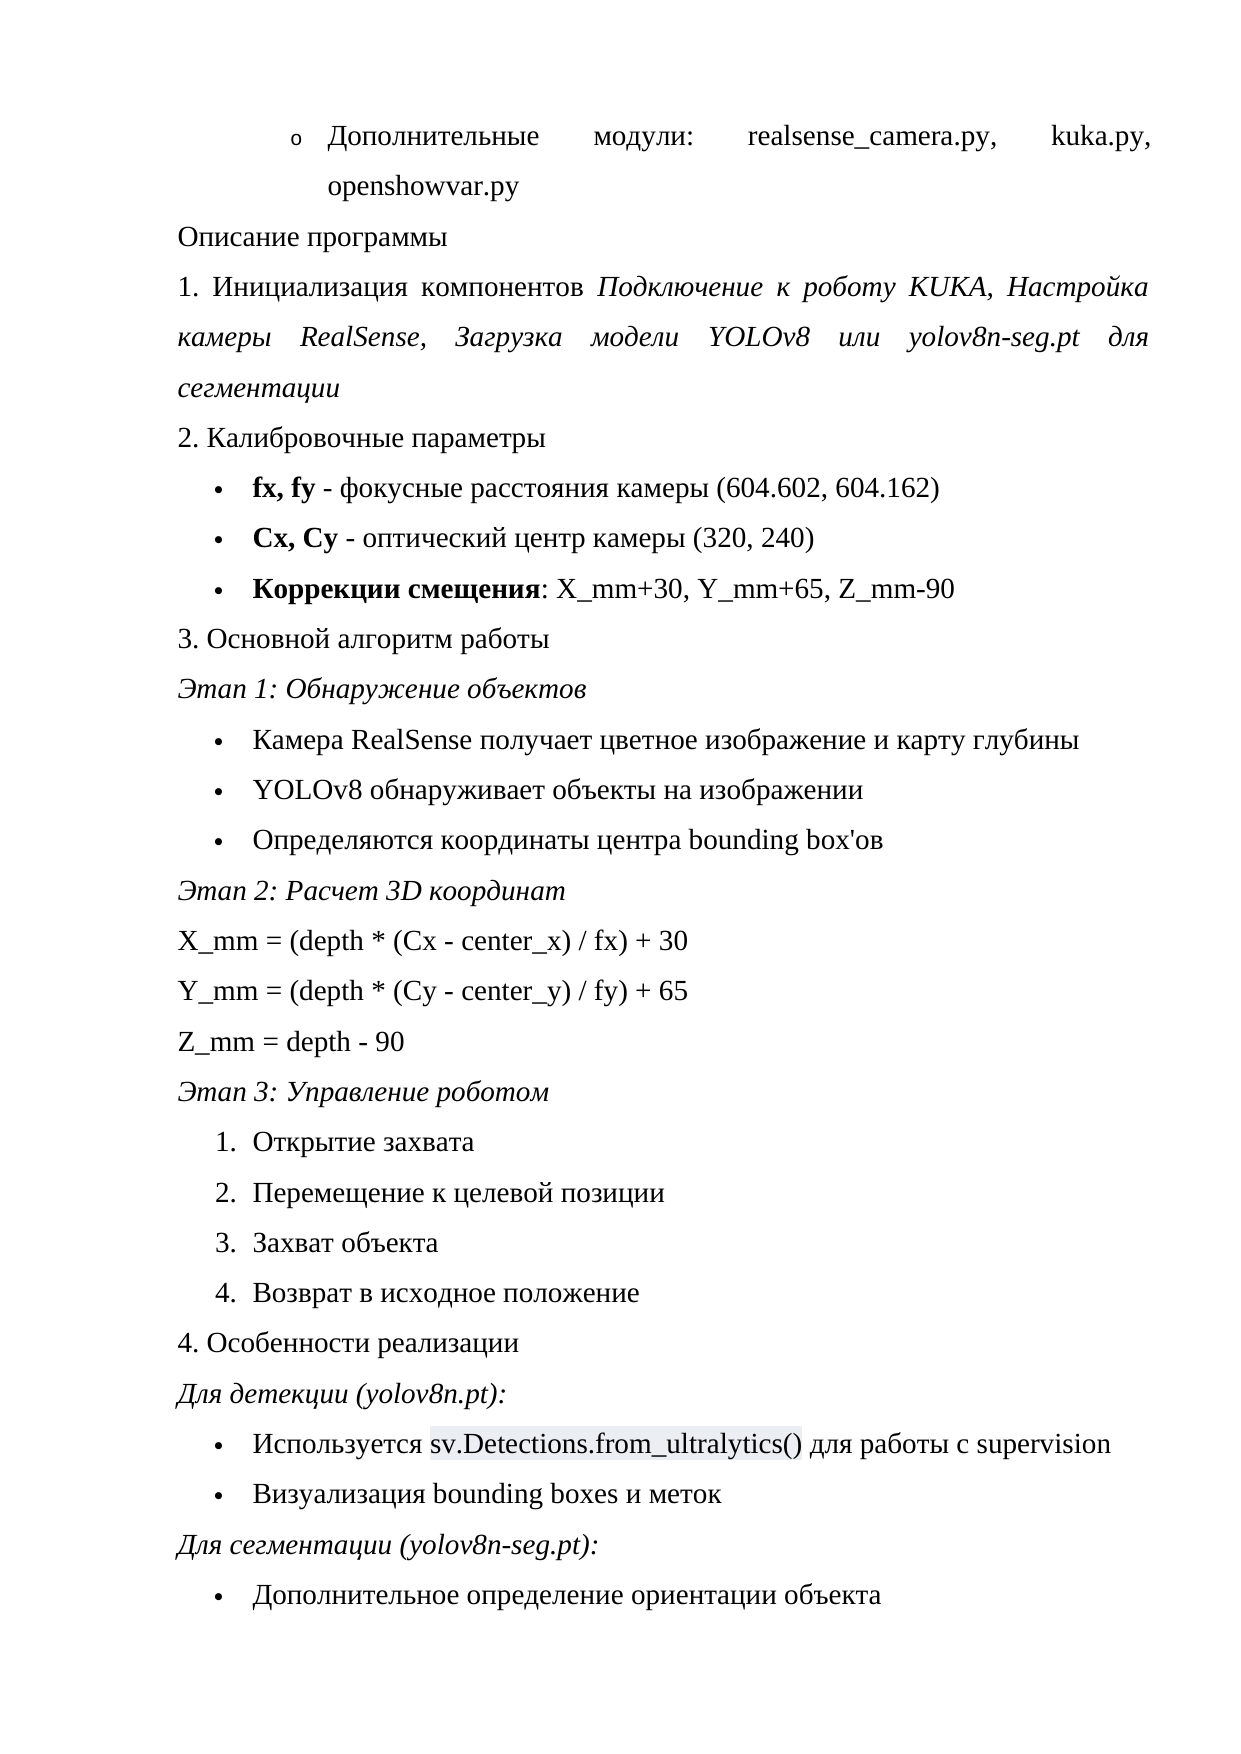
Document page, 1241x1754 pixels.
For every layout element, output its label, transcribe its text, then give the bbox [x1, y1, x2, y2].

subtitle Этап 1: Обнаружение объектов [177, 672, 1152, 705]
list Используется sv.Detections.from_ultralytics() для работы с supervision [215, 1426, 430, 1460]
list Перемещение к целевой позиции [215, 1175, 1152, 1208]
list Возврат в исходное положение [215, 1275, 1152, 1309]
list Камера RealSense получает цветное изображение и карту глубины [215, 722, 1152, 755]
list Определяются координаты центра bounding box'ов [215, 822, 1152, 856]
list Используется sv.Detections.from_ultralytics() для работы с supervision [802, 1426, 1152, 1460]
list YOLOv8 обнаруживает объекты на изображении [215, 772, 1152, 806]
text Z_mm = depth - 90 [177, 1024, 1152, 1057]
subtitle Для сегментации (yolov8n-seg.pt): [177, 1527, 1152, 1560]
subtitle 4. Особенности реализации [177, 1326, 1152, 1359]
list Открытие захвата [215, 1124, 1152, 1158]
list Визуализация bounding boxes и меток [215, 1477, 1152, 1510]
text X_mm = (depth * (Cx - center_x) / fx) + 30 [177, 923, 1152, 957]
subtitle Для детекции (yolov8n.pt): [177, 1376, 1152, 1409]
list Коррекции смещения: X_mm+30, Y_mm+65, Z_mm-90 [215, 571, 1152, 604]
list fx, fy - фокусные расстояния камеры (604.602, 604.162) [215, 470, 1152, 504]
subtitle Этап 2: Расчет 3D координат [177, 873, 1152, 906]
subtitle 1. Инициализация компонентов Подключение к роботу KUKA, Настройка камеры RealSense, Загрузка модели YOLOv8 или yolov8n-seg.pt для сегментации [177, 269, 1152, 403]
subtitle 2. Калибровочные параметры [177, 420, 1152, 453]
list Захват объекта [215, 1225, 1152, 1258]
subtitle Описание программы [177, 219, 1152, 252]
list Дополнительные модули: realsense_camera.py, kuka.py, openshowvar.py [290, 118, 1152, 202]
subtitle 3. Основной алгоритм работы [177, 621, 1152, 655]
text Y_mm = (depth * (Cy - center_y) / fy) + 65 [177, 973, 1152, 1007]
list Cx, Cy - оптический центр камеры (320, 240) [215, 521, 1152, 554]
list Дополнительное определение ориентации объекта [215, 1577, 1152, 1611]
subtitle Этап 3: Управление роботом [177, 1074, 1152, 1108]
